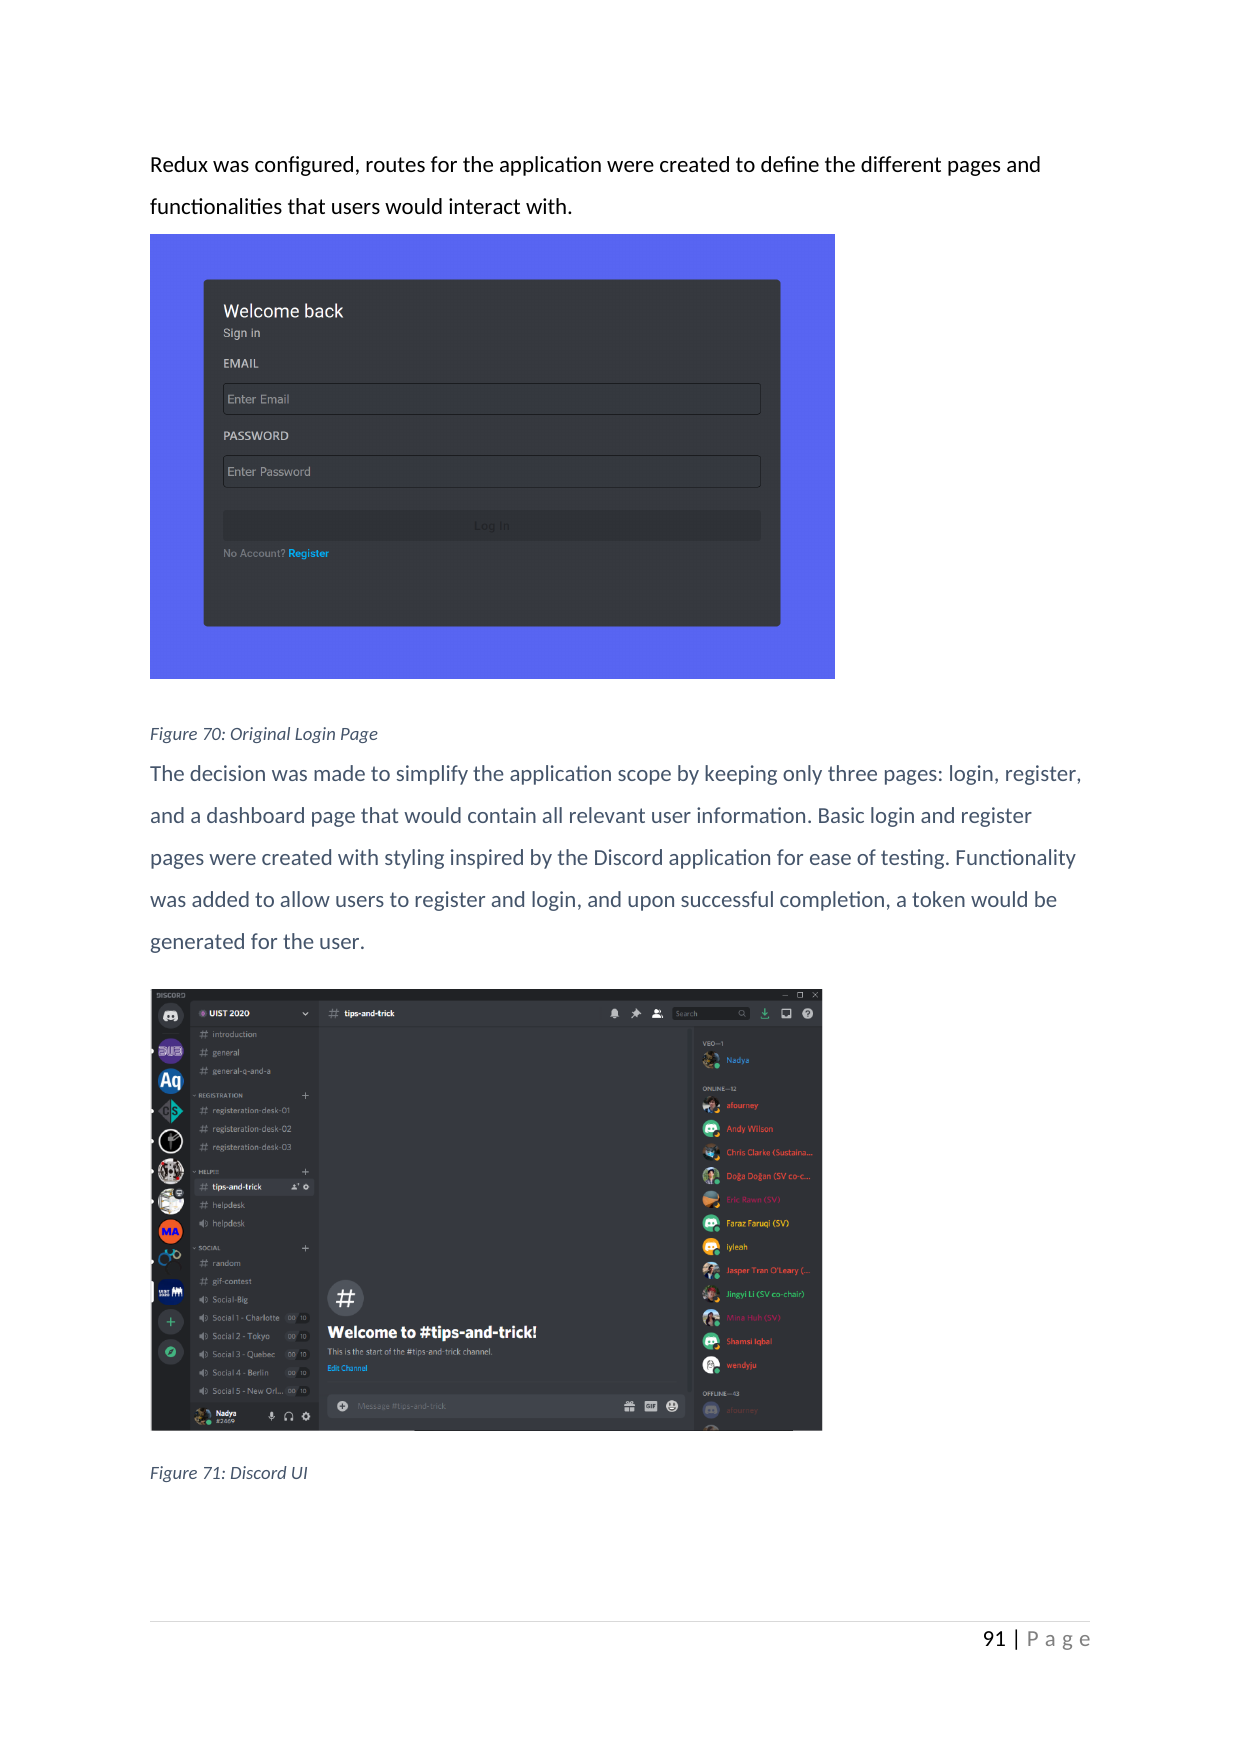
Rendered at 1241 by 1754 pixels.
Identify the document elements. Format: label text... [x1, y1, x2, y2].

picture [150, 989, 823, 1431]
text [150, 150, 1090, 678]
picture [150, 234, 835, 679]
text Figure 70: Original Login Page The decision was made to simplify the application scope by keeping only three pages: login, register, and a dashboard page that would contain all relevant user information. Basic login and register pages were created with styling inspired by the Discord application for ease of testing. Functionality was added to allow users to register and login, and upon successful completion, a token would be generated for the user. [150, 722, 1090, 955]
text Figure 71: Discord UI [150, 1461, 1090, 1484]
